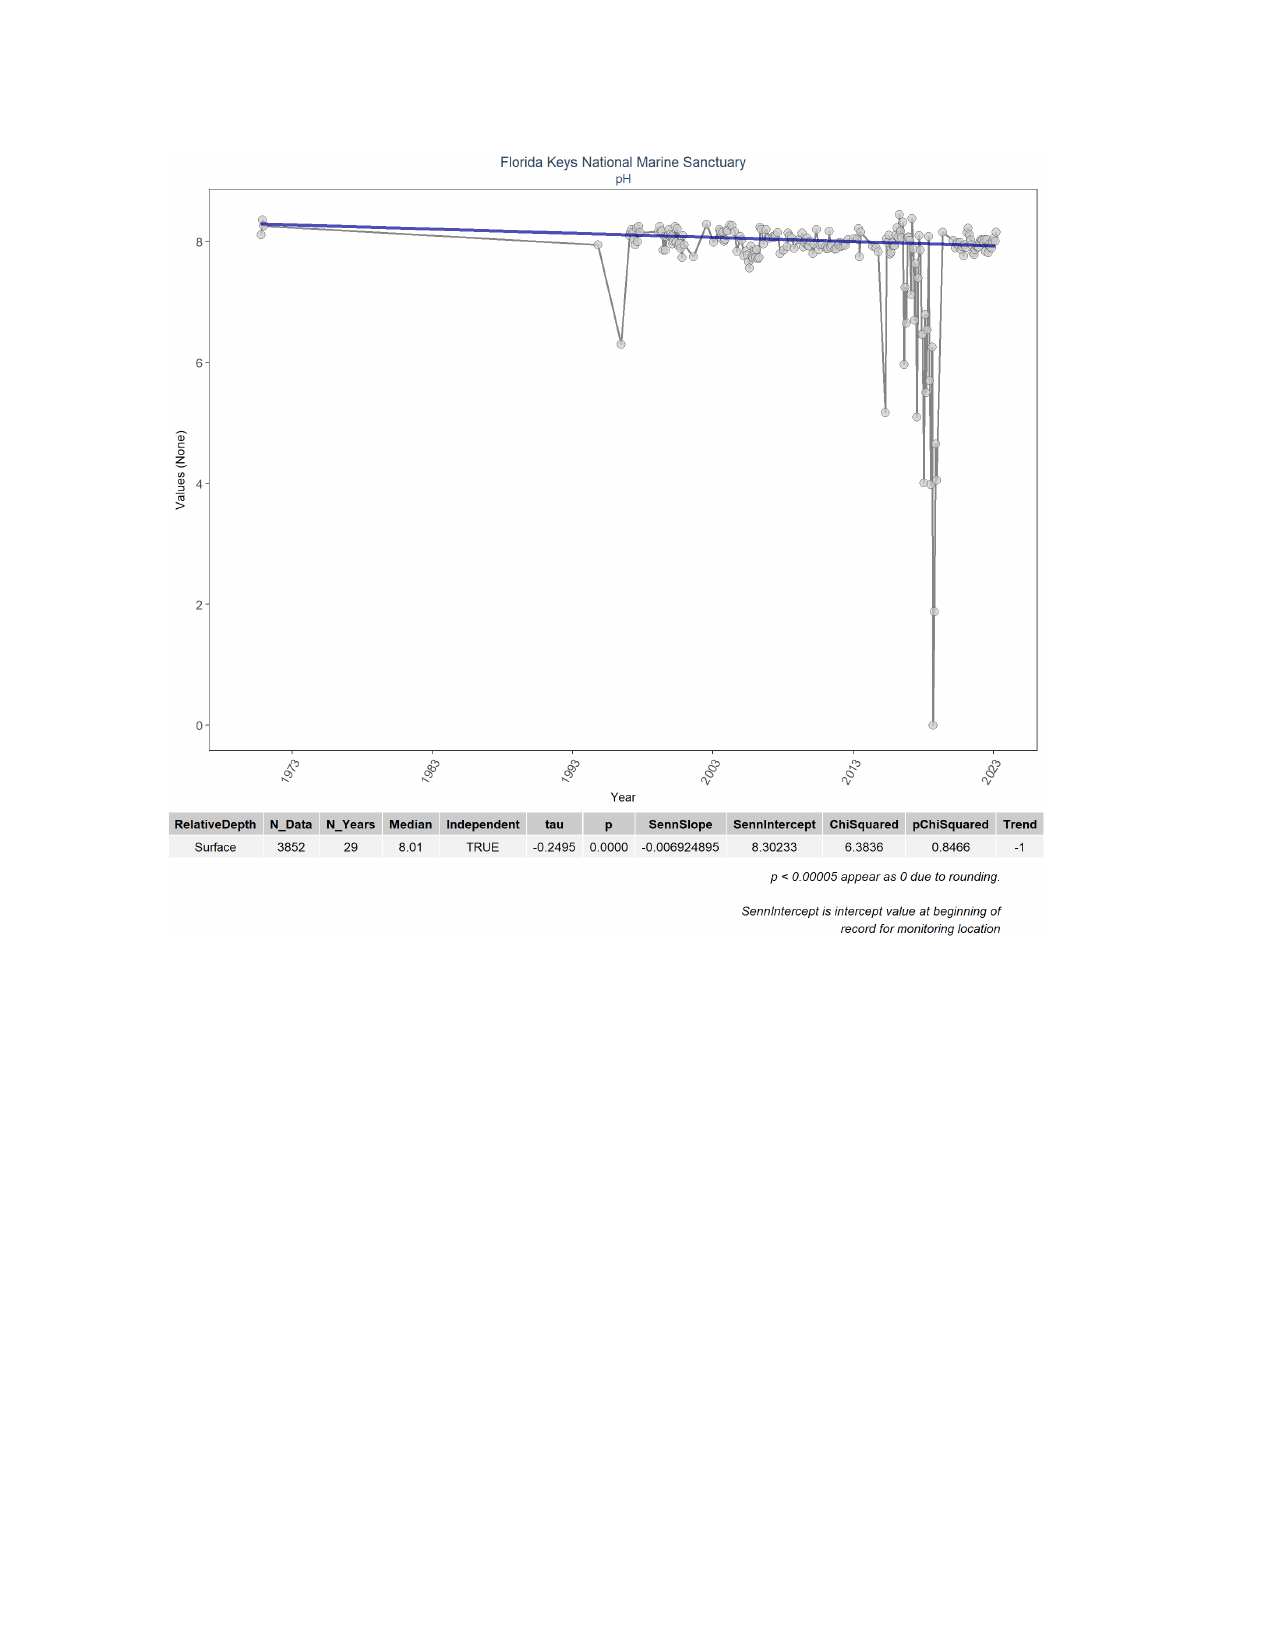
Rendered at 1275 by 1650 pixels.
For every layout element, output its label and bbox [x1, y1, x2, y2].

picture [168, 150, 1044, 938]
